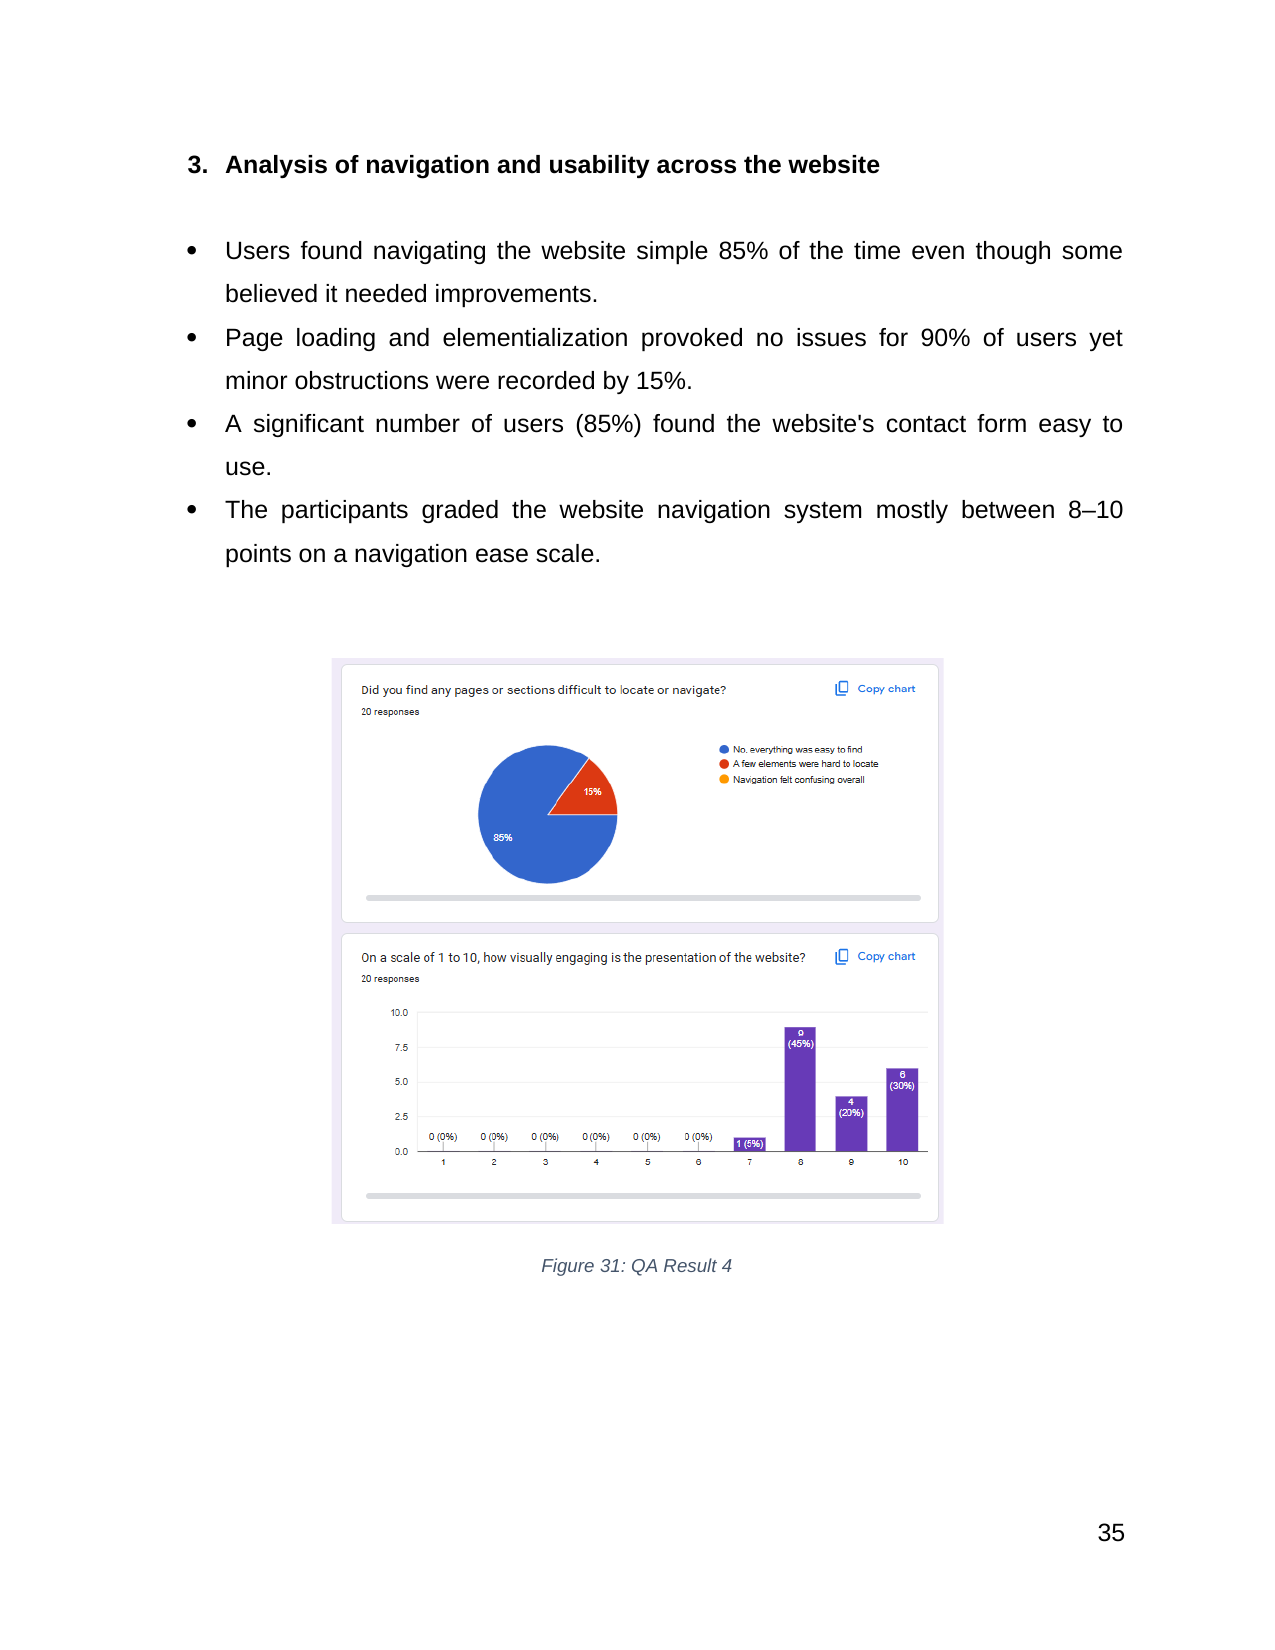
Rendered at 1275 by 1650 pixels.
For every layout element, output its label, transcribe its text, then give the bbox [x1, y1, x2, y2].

list A significant number of users (85%) found the website's contact form easy to use. [187, 409, 1125, 481]
list Page loading and elementialization provoked no issues for 90% of users yet minor obstructions were recorded by 15%. [187, 323, 1125, 394]
list Users found navigating the website simple 85% of the time even though some believed it needed improvements. [187, 236, 1125, 308]
list Analysis of navigation and usability across the website [187, 150, 1125, 179]
text Figure 31: QA Result 4 [150, 1255, 1125, 1276]
list The participants graded the website navigation system mostly between 8–10 points on a navigation ease scale. [187, 495, 1125, 567]
picture [331, 658, 944, 1224]
